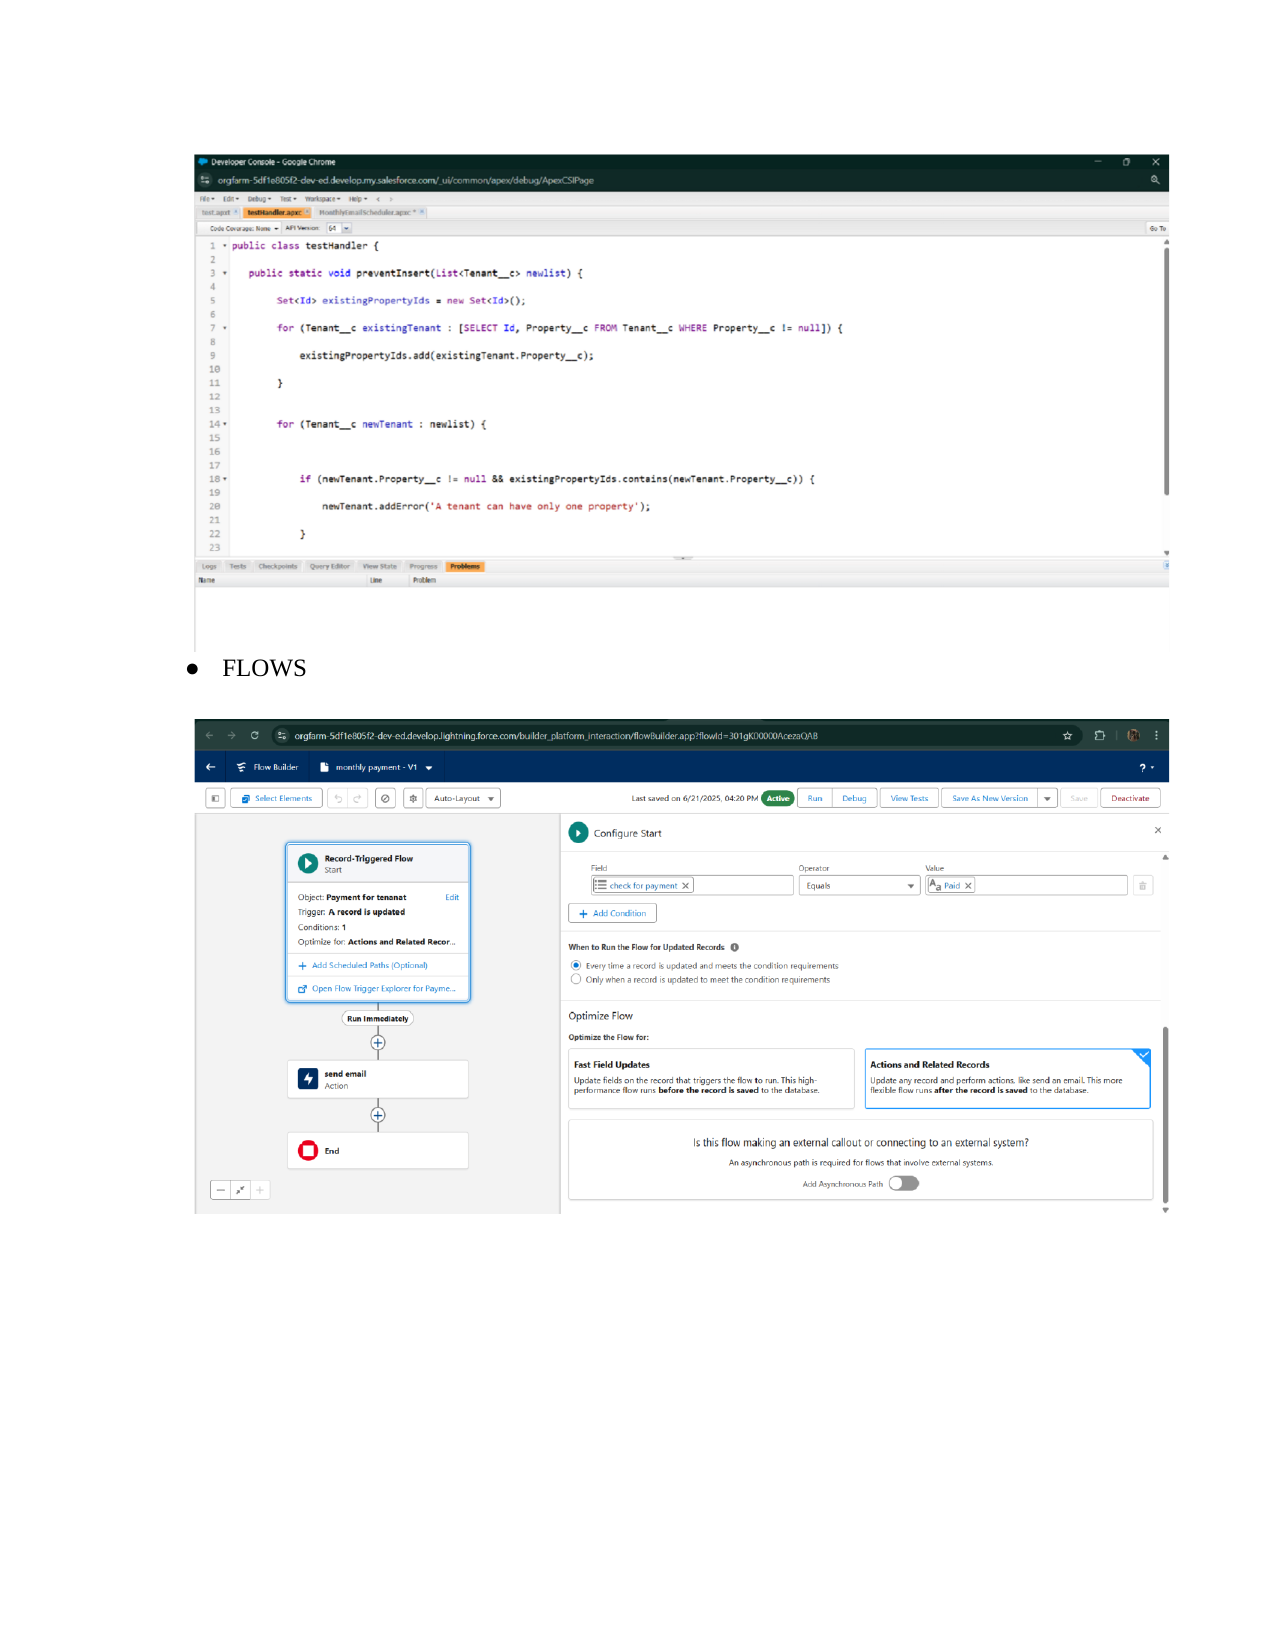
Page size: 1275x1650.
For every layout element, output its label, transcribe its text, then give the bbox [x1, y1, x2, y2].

picture [194, 719, 1170, 1214]
picture [193, 153, 1170, 652]
list FLOWS [184, 652, 1189, 681]
